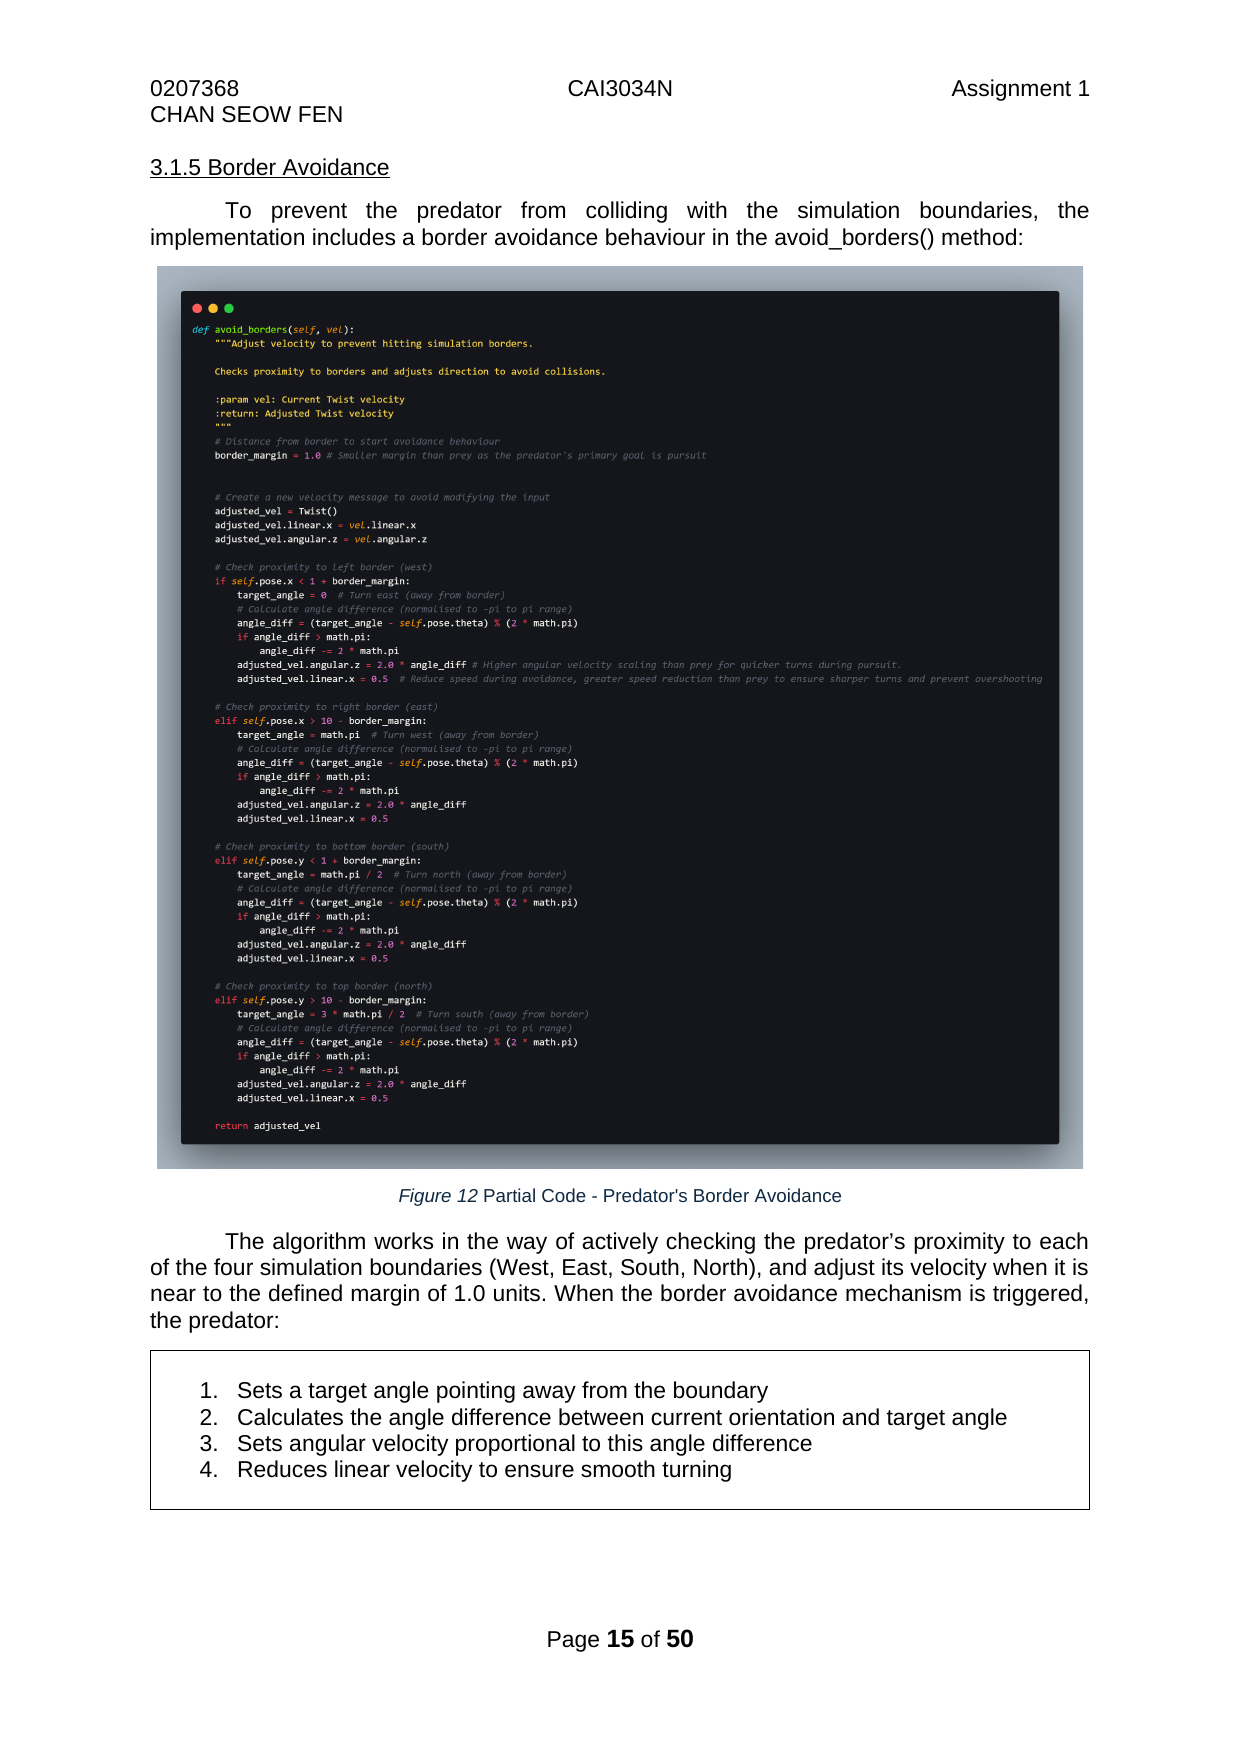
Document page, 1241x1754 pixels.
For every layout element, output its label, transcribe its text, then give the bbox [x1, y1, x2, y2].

text Figure 12 Partial Code - Predator's Border Avoidance [150, 1185, 1090, 1207]
text To prevent the predator from colliding with the simulation boundaries, the implementation includes a border avoidance behaviour in the avoid_borders() method: [150, 197, 1090, 250]
text The algorithm works in the way of actively checking the predator’s proximity to each of the four simulation boundaries (West, East, South, North), and adjust its velocity when it is near to the defined margin of 1.0 units. When the border avoidance mechanism is triggered, the predator: [150, 1228, 1090, 1333]
picture [157, 266, 1084, 1169]
table_header Sets a target angle pointing away from the boundary Calculates the angle difference between current orientation and target angle Sets angular velocity proportional to this angle difference Reduces linear velocity to ensure smooth turning [151, 1351, 1089, 1509]
subtitle 3.1.5 Border Avoidance [150, 154, 1090, 181]
